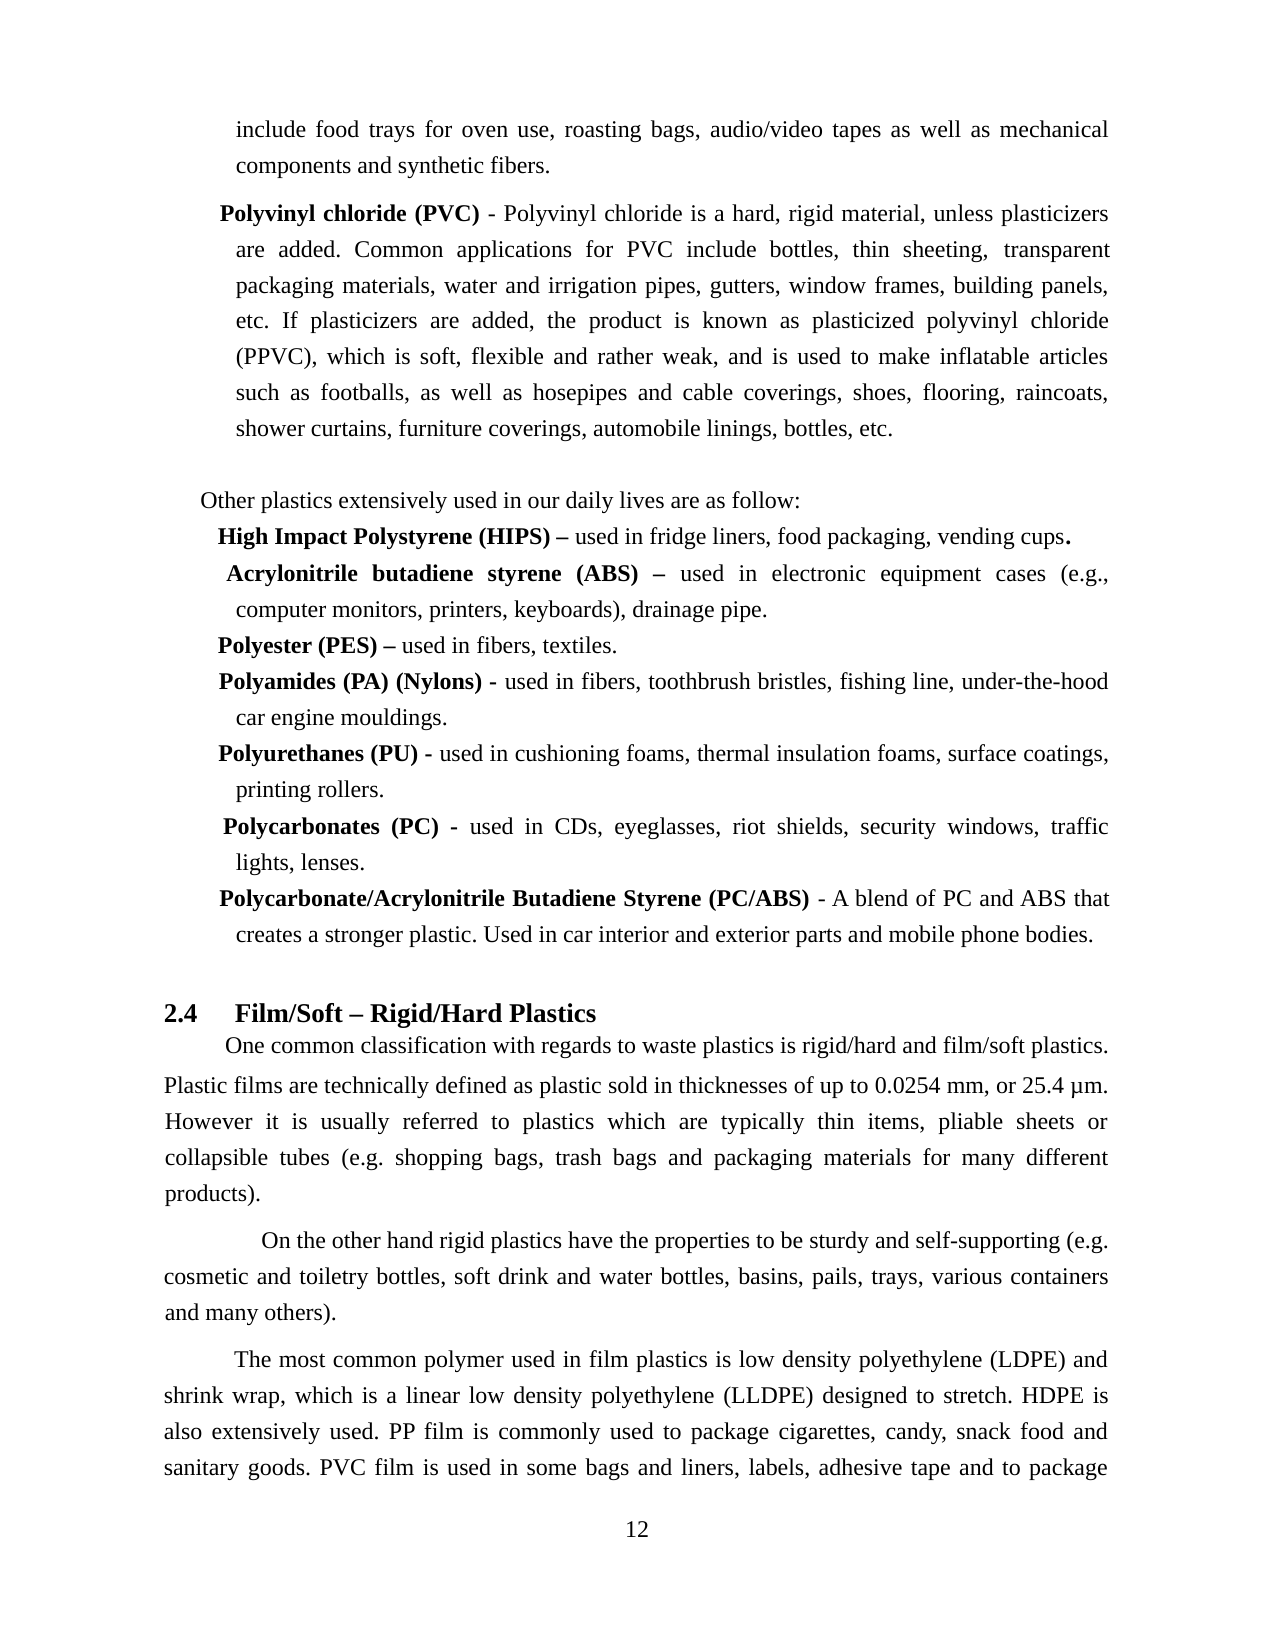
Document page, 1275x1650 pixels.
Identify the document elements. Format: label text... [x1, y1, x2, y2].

text Polycarbonate/Acrylonitrile Butadiene Styrene (PC/ABS) - A blend of PC and ABS that creates a stronger plastic. Used in car interior and exterior parts and mobile phone bodies. [211, 884, 1110, 947]
text On the other hand rigid plastics have the properties to be sturdy and self-supporting (e.g. [165, 1226, 1110, 1254]
text Polyester (PES) – used in fibers, textiles. [211, 631, 1110, 658]
text Polycarbonates (PC) - used in CDs, eyeglasses, riot shields, security windows, traffic lights, lenses. [211, 812, 1110, 875]
text Other plastics extensively used in our daily lives are as follow: [200, 486, 1110, 514]
text Polyamides (PA) (Nylons) - used in fibers, toothbrush bristles, fishing line, under-the-hood car engine mouldings. [211, 667, 1110, 731]
text Acrylonitrile butadiene styrene (ABS) – used in electronic equipment cases (e.g., computer monitors, printers, keyboards), drainage pipe. [211, 559, 1110, 622]
text Plastic films are technically defined as plastic sold in thicknesses of up to 0.0254 mm, or 25.4 µm. However it is usually referred to plastics which are typically thin items, pliable sheets or collapsible tubes (e.g. shopping bags, trash bags and packaging materials for many different products). [163, 1072, 1110, 1207]
text Polyvinyl chloride (PVC) - Polyvinyl chloride is a hard, rigid material, unless plasticizers are added. Common applications for PVC include bottles, thin sheeting, transparent packaging materials, water and irrigation pipes, gutters, window frames, building panels, etc. If plasticizers are added, the product is known as plasticized polyvinyl chloride (PPVC), which is soft, flexible and rather weak, and is used to make inflatable articles such as footballs, as well as hosepipes and cable coverings, shoes, flooring, raincoats, shower curtains, furniture coverings, automobile linings, bottles, etc. [211, 199, 1110, 442]
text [211, 115, 1110, 178]
subtitle 2.4 Film/Soft – Rigid/Hard Plastics [163, 998, 1184, 1029]
text cosmetic and toiletry bottles, soft drink and water bottles, basins, pails, trays, various containers and many others). [163, 1262, 1110, 1326]
text High Impact Polystyrene (HIPS) – used in fridge liners, food packaging, vending cups. [211, 522, 1110, 550]
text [163, 1345, 1110, 1480]
text One common classification with regards to waste plastics is rigid/hard and film/soft plastics. [165, 1031, 1110, 1059]
text Polyurethanes (PU) - used in cushioning foams, thermal insulation foams, surface coatings, printing rollers. [211, 739, 1110, 803]
